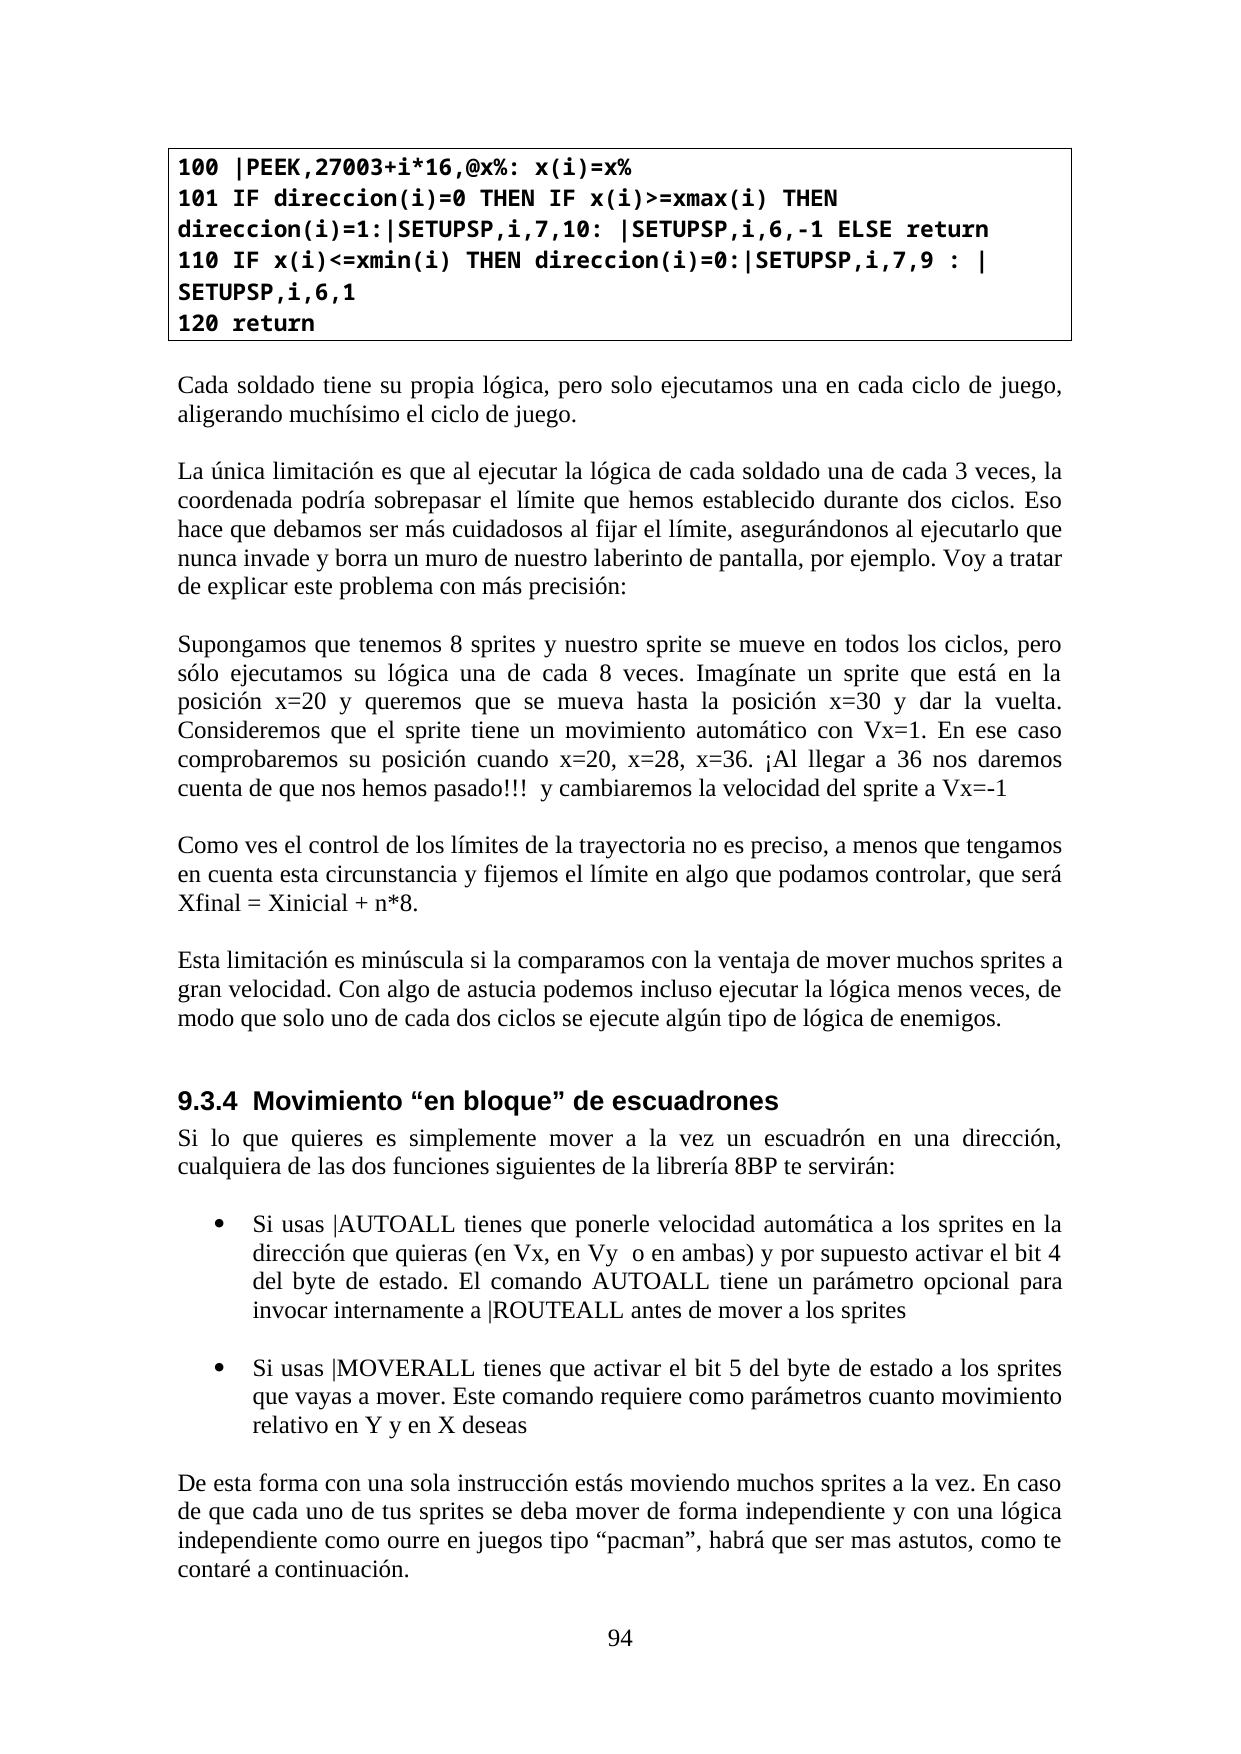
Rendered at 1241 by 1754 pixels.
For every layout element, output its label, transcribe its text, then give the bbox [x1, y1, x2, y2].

text 110 IF x(i)<=xmin(i) THEN direccion(i)=0:|SETUPSP,i,7,9 : |SETUPSP,i,6,1 [177, 244, 1063, 304]
list Si usas |AUTOALL tienes que ponerle velocidad automática a los sprites en la dirección que quieras (en Vx, en Vy o en ambas) y por supuesto activar el bit 4 del byte de estado. El comando AUTOALL tiene un parámetro opcional para invocar internamente a |ROUTEALL antes de mover a los sprites [215, 1209, 1063, 1324]
text Como ves el control de los límites de la trayectoria no es preciso, a menos que tengamos en cuenta esta circunstancia y fijemos el límite en algo que podamos controlar, que será Xfinal = Xinicial + n*8. [177, 830, 1063, 916]
text Si lo que quieres es simplemente mover a la vez un escuadrón en una dirección, cualquiera de las dos funciones siguientes de la librería 8BP te servirán: [177, 1123, 1063, 1180]
list Si usas |MOVERALL tienes que activar el bit 5 del byte de estado a los sprites que vayas a mover. Este comando requiere como parámetros cuanto movimiento relativo en Y y en X deseas [215, 1353, 1063, 1439]
subtitle Movimiento “en bloque” de escuadrones [177, 1085, 1063, 1116]
text Esta limitación es minúscula si la comparamos con la ventaja de mover muchos sprites a gran velocidad. Con algo de astucia podemos incluso ejecutar la lógica menos veces, de modo que solo uno de cada dos ciclos se ejecute algún tipo de lógica de enemigos. [177, 945, 1063, 1031]
text 101 IF direccion(i)=0 THEN IF x(i)>=xmax(i) THEN direccion(i)=1:|SETUPSP,i,7,10: |SETUPSP,i,6,-1 ELSE return [177, 182, 1063, 244]
text Cada soldado tiene su propia lógica, pero solo ejecutamos una en cada ciclo de juego, aligerando muchísimo el ciclo de juego. [177, 370, 1063, 428]
text De esta forma con una sola instrucción estás moviendo muchos sprites a la vez. En caso de que cada uno de tus sprites se deba mover de forma independiente y con una lógica independiente como ourre en juegos tipo “pacman”, habrá que ser mas astutos, como te contaré a continuación. [177, 1468, 1063, 1583]
text 100 |PEEK,27003+i*16,@x%: x(i)=x% [169, 149, 1071, 182]
text La única limitación es que al ejecutar la lógica de cada soldado una de cada 3 veces, la coordenada podría sobrepasar el límite que hemos establecido durante dos ciclos. Eso hace que debamos ser más cuidadosos al fijar el límite, asegurándonos al ejecutarlo que nunca invade y borra un muro de nuestro laberinto de pantalla, por ejemplo. Voy a tratar de explicar este problema con más precisión: [177, 456, 1063, 600]
text Supongamos que tenemos 8 sprites y nuestro sprite se mueve en todos los ciclos, pero sólo ejecutamos su lógica una de cada 8 veces. Imagínate un sprite que está en la posición x=20 y queremos que se mueva hasta la posición x=30 y dar la vuelta. Consideremos que el sprite tiene un movimiento automático con Vx=1. En ese caso comprobaremos su posición cuando x=20, x=28, x=36. ¡Al llegar a 36 nos daremos cuenta de que nos hemos pasado!!! y cambiaremos la velocidad del sprite a Vx=-1 [177, 629, 1063, 801]
text 120 return [169, 304, 1071, 340]
